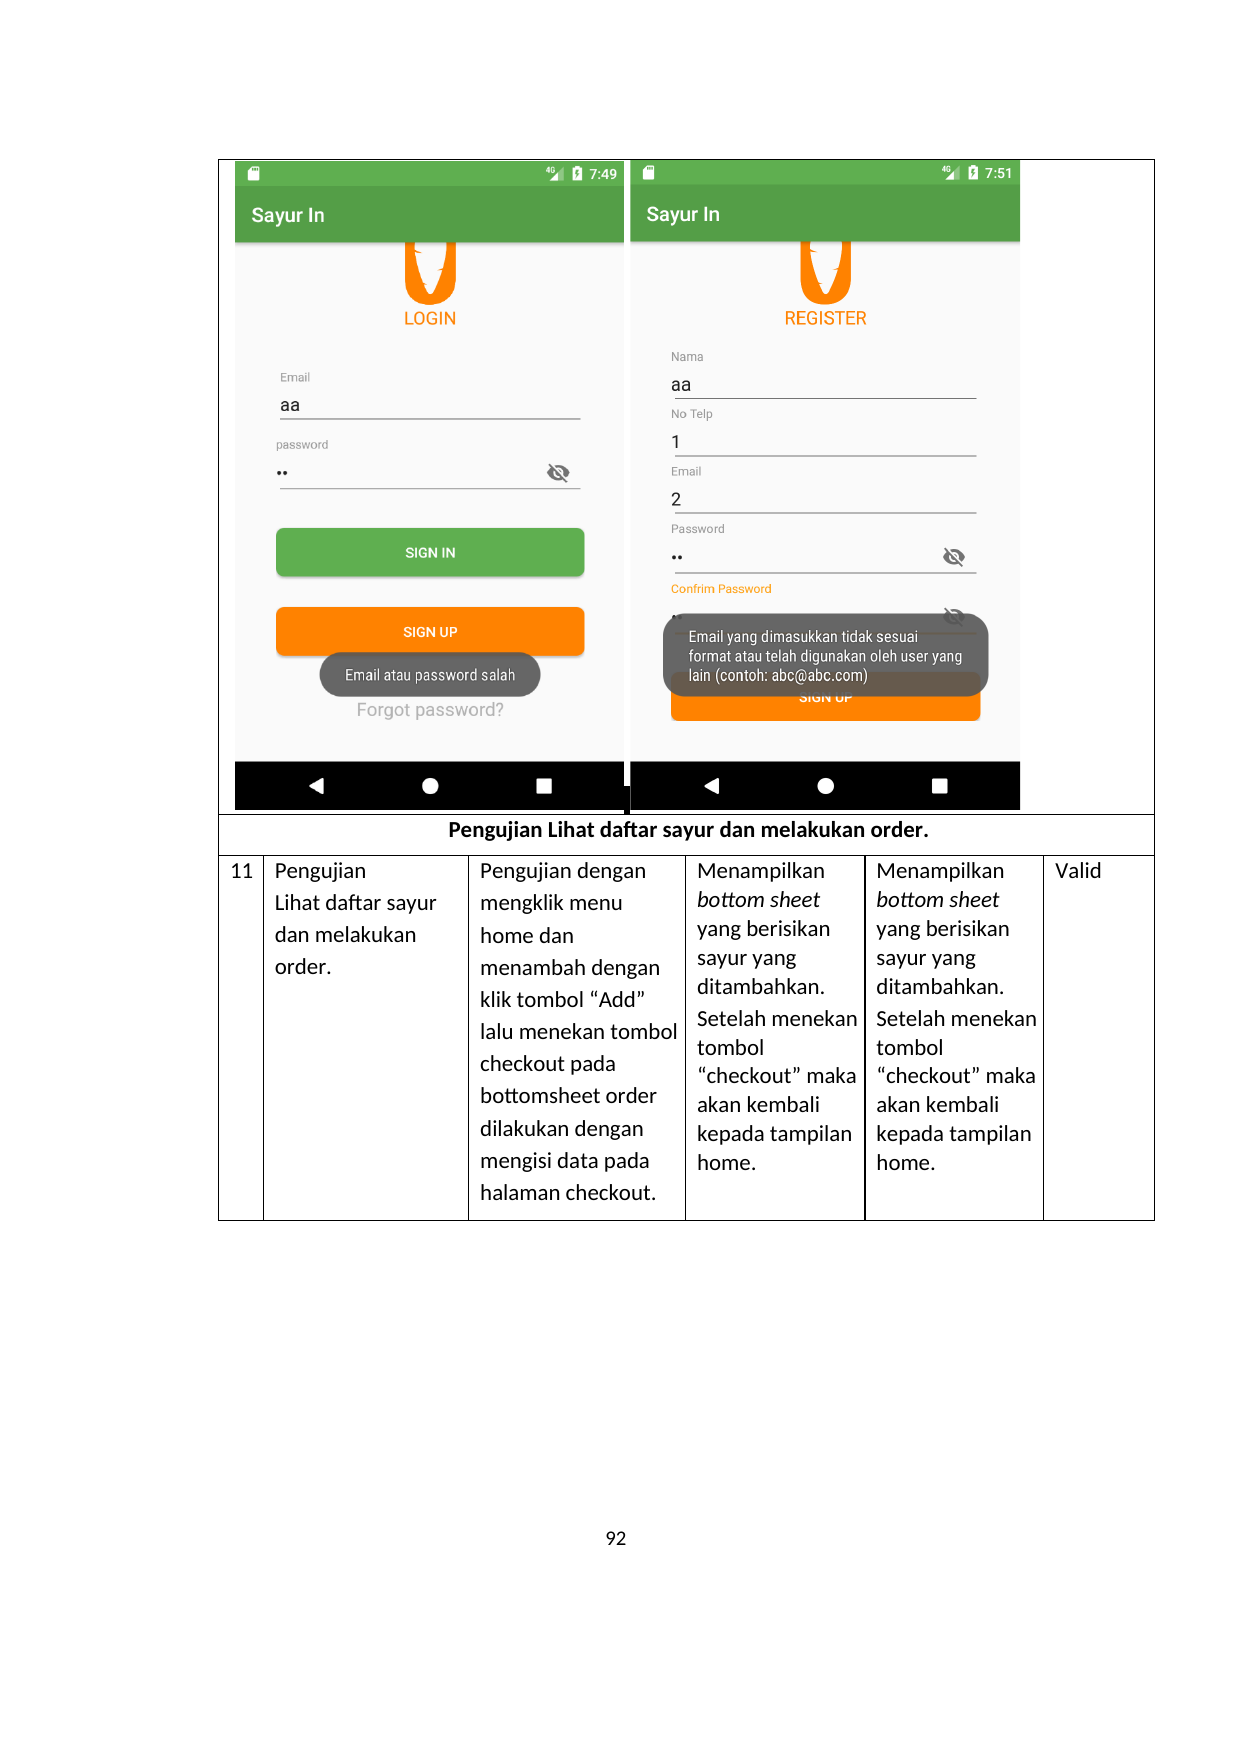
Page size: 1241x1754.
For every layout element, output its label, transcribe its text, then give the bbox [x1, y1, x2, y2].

table_cell [630, 160, 1154, 814]
table_cell Pengujian Lihat daftar sayur dan melakukan order. [264, 856, 468, 1220]
table_cell Valid [1044, 856, 1154, 1220]
picture [235, 161, 624, 810]
table_cell Menampilkan bottom sheet yang berisikan sayur yang ditambahkan. Setelah menekan tombol “checkout” maka akan kembali kepada tampilan home. [686, 856, 864, 1220]
table_cell Pengujian Lihat daftar sayur dan melakukan order. [219, 815, 1154, 855]
table_cell [219, 160, 630, 814]
table_cell 11 [219, 856, 263, 1220]
table_cell Pengujian dengan mengklik menu home dan menambah dengan klik tombol “Add” lalu menekan tombol checkout pada bottomsheet order dilakukan dengan mengisi data pada halaman checkout. [469, 856, 685, 1220]
table_cell Menampilkan bottom sheet yang berisikan sayur yang ditambahkan. Setelah menekan tombol “checkout” maka akan kembali kepada tampilan home. [866, 856, 1043, 1220]
picture [630, 160, 1021, 810]
